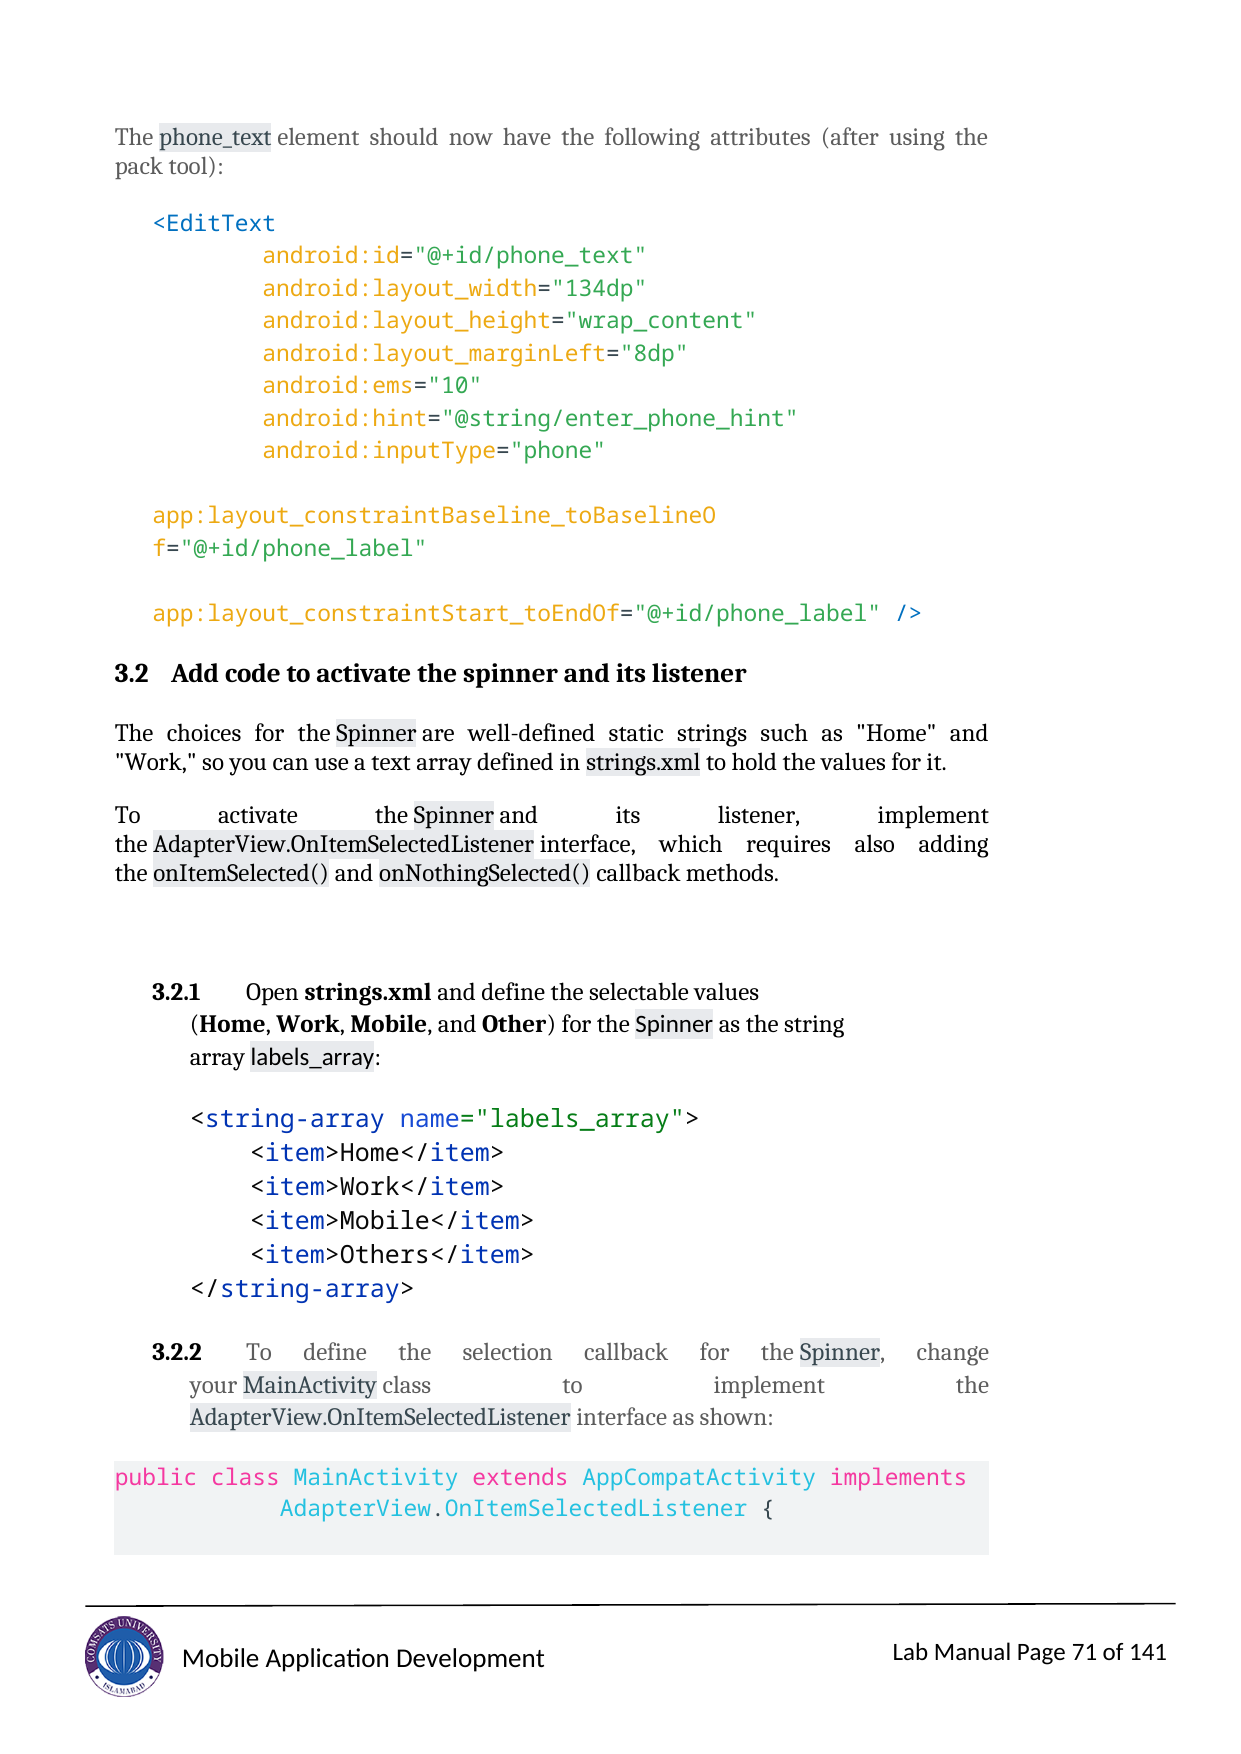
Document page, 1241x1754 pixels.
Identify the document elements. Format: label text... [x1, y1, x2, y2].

text To activate the Spinner and its listener, implement the AdapterView.OnItemSelectedListener interface, which requires also adding the onItemSelected() and onNothingSelected() callback methods. [494, 801, 989, 887]
list Add code to activate the spinner and its listener [114, 657, 989, 689]
picture [85, 1616, 165, 1697]
text <string-array name="labels_array"> <item>Home</item> <item>Work</item> <item>Mobile</item> <item>Others</item> </string-array> [189, 1101, 989, 1305]
list Open strings.xml and define the selectable values (Home, Work, Mobile, and Other) for the Spinner as the string array labels_array: [152, 974, 989, 1072]
text public class MainActivity extends AppCompatActivity implements AdapterView.OnItemSelectedListener { [114, 1461, 989, 1555]
text <EditText android:id="@+id/phone_text" android:layout_width="134dp" android:layout_height="wrap_content" android:layout_marginLeft="8dp" android:ems="10" android:hint="@string/enter_phone_hint" android:inputType="phone" app:layout_constraintBaseline_toBaselineOf="@+id/phone_label" app:layout_constraintStart_toEndOf="@+id/phone_label" /> [152, 205, 989, 628]
text The choices for the Spinner are well-defined static strings such as "Home" and "Work," so you can use a text array defined in strings.xml to hold the values for it. [114, 719, 989, 776]
text The phone_text element should now have the following attributes (after using the pack tool): [114, 123, 989, 180]
list To define the selection callback for the Spinner, change your MainActivity class to implement the AdapterView.OnItemSelectedListener interface as shown: [152, 1334, 989, 1432]
text To activate the Spinner and its listener, implement the AdapterView.OnItemSelectedListener interface, which requires also adding the onItemSelected() and onNothingSelected() callback methods. [114, 801, 414, 887]
